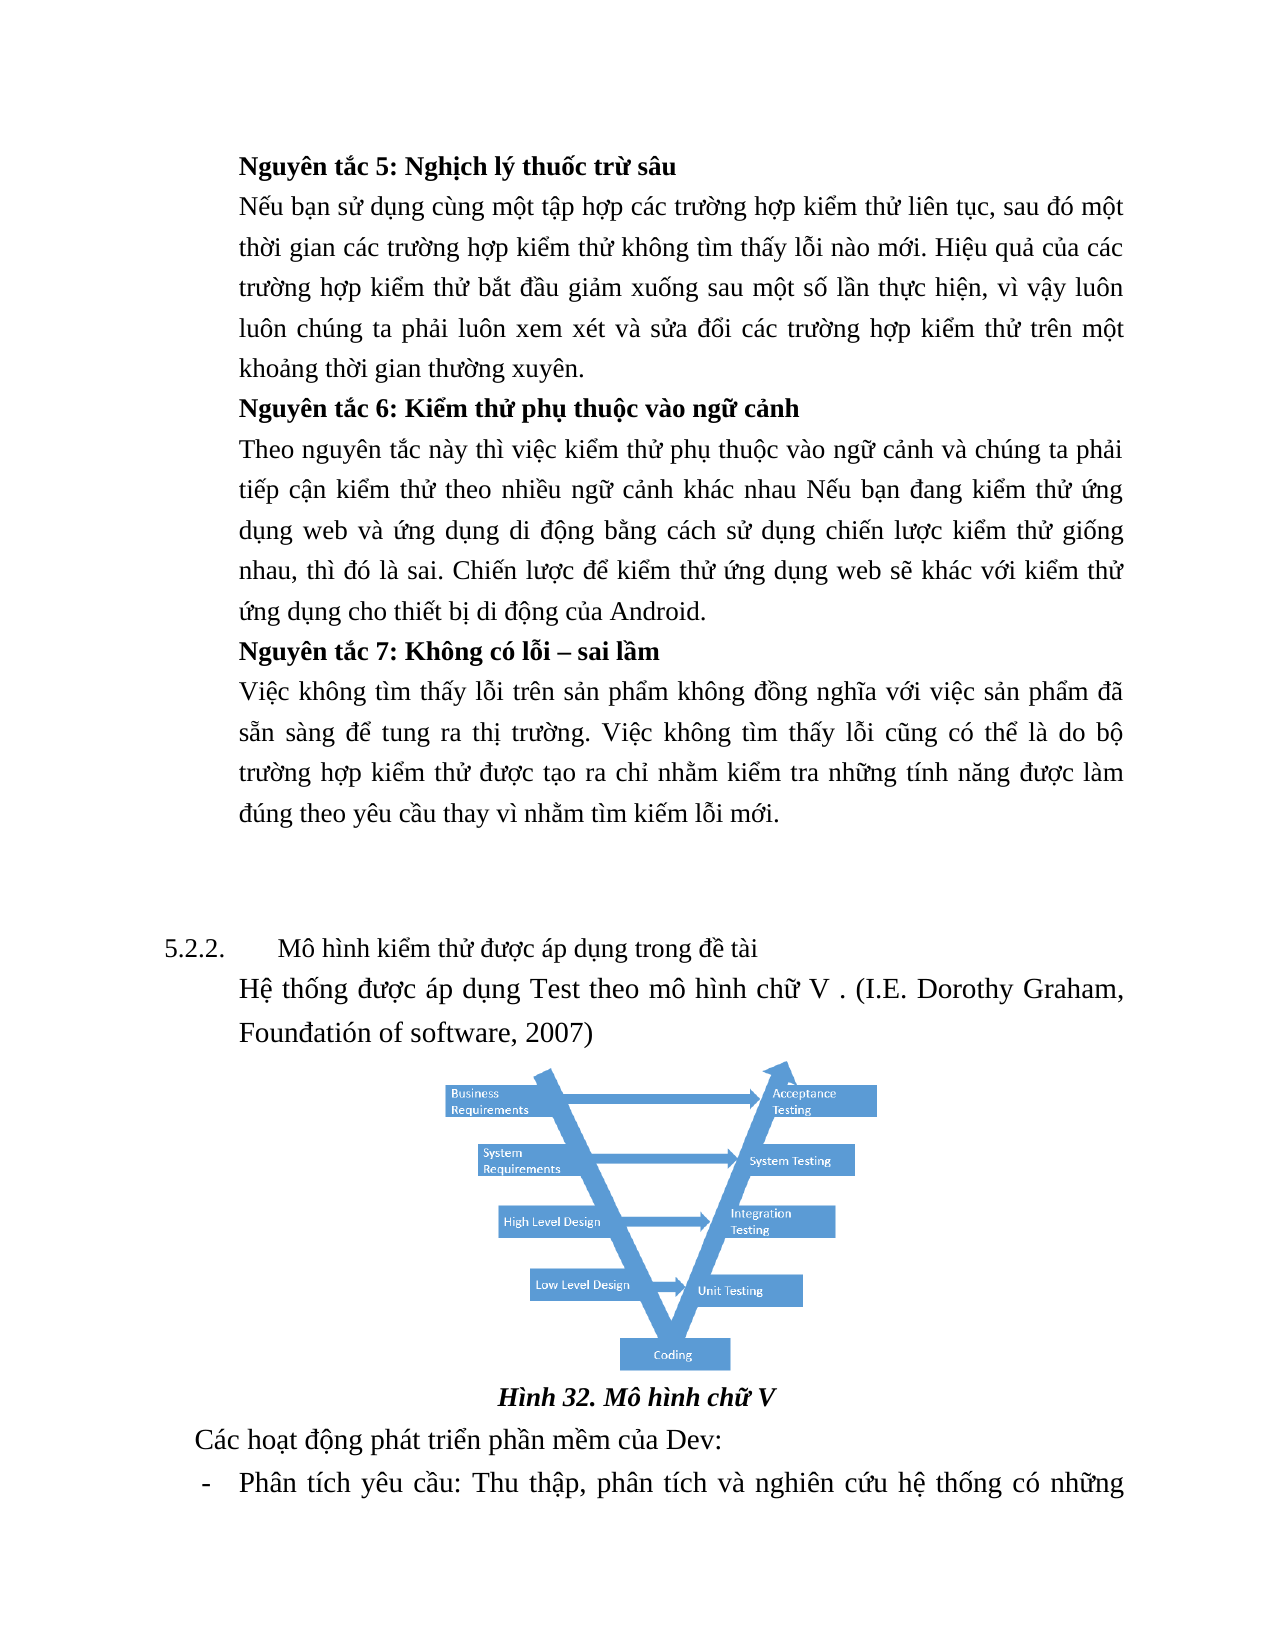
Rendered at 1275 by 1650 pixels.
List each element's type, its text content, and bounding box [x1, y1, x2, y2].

subtitle Mô hình kiểm thử được áp dụng trong đề tài [225, 932, 1125, 963]
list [201, 1465, 1125, 1499]
text Việc không tìm thấy lỗi trên sản phẩm không đồng nghĩa với việc sản phẩm đã sẵn sàng để tung ra thị trường. Việc không tìm thấy lỗi cũng có thể là do bộ trường hợp kiểm thử được tạo ra chỉ nhằm kiểm tra những tính năng được làm đúng theo yêu cầu thay vì nhằm tìm kiếm lỗi mới. [238, 675, 1125, 828]
text Hệ thống được áp dụng Test theo mô hình chữ V . (I.E. Dorothy Graham, Founđatión of software, 2007) [238, 972, 1125, 1049]
text Nguyên tắc 7: Không có lỗi – sai lầm [238, 635, 1125, 666]
text Theo nguyên tắc này thì việc kiểm thử phụ thuộc vào ngữ cảnh và chúng ta phải tiếp cận kiểm thử theo nhiều ngữ cảnh khác nhau Nếu bạn đang kiểm thử ứng dụng web và ứng dụng di động bằng cách sử dụng chiến lược kiểm thử giống nhau, thì đó là sai. Chiến lược để kiểm thử ứng dụng web sẽ khác với kiểm thử ứng dụng cho thiết bị di động của Android. [238, 433, 1125, 626]
text Các hoạt động phát triển phần mềm của Dev: [194, 1422, 1125, 1455]
text Nguyên tắc 6: Kiểm thử phụ thuộc vào ngữ cảnh [238, 392, 1125, 424]
text Nguyên tắc 5: Nghịch lý thuốc trừ sâu [238, 150, 1125, 181]
picture [434, 1058, 885, 1374]
text Hình 32. Mô hình chữ V [150, 1381, 1125, 1412]
text Nếu bạn sử dụng cùng một tập hợp các trường hợp kiểm thử liên tục, sau đó một thời gian các trường hợp kiểm thử không tìm thấy lỗi nào mới. Hiệu quả của các trường hợp kiểm thử bắt đầu giảm xuống sau một số lần thực hiện, vì vậy luôn luôn chúng ta phải luôn xem xét và sửa đổi các trường hợp kiểm thử trên một khoảng thời gian thường xuyên. [238, 190, 1125, 383]
